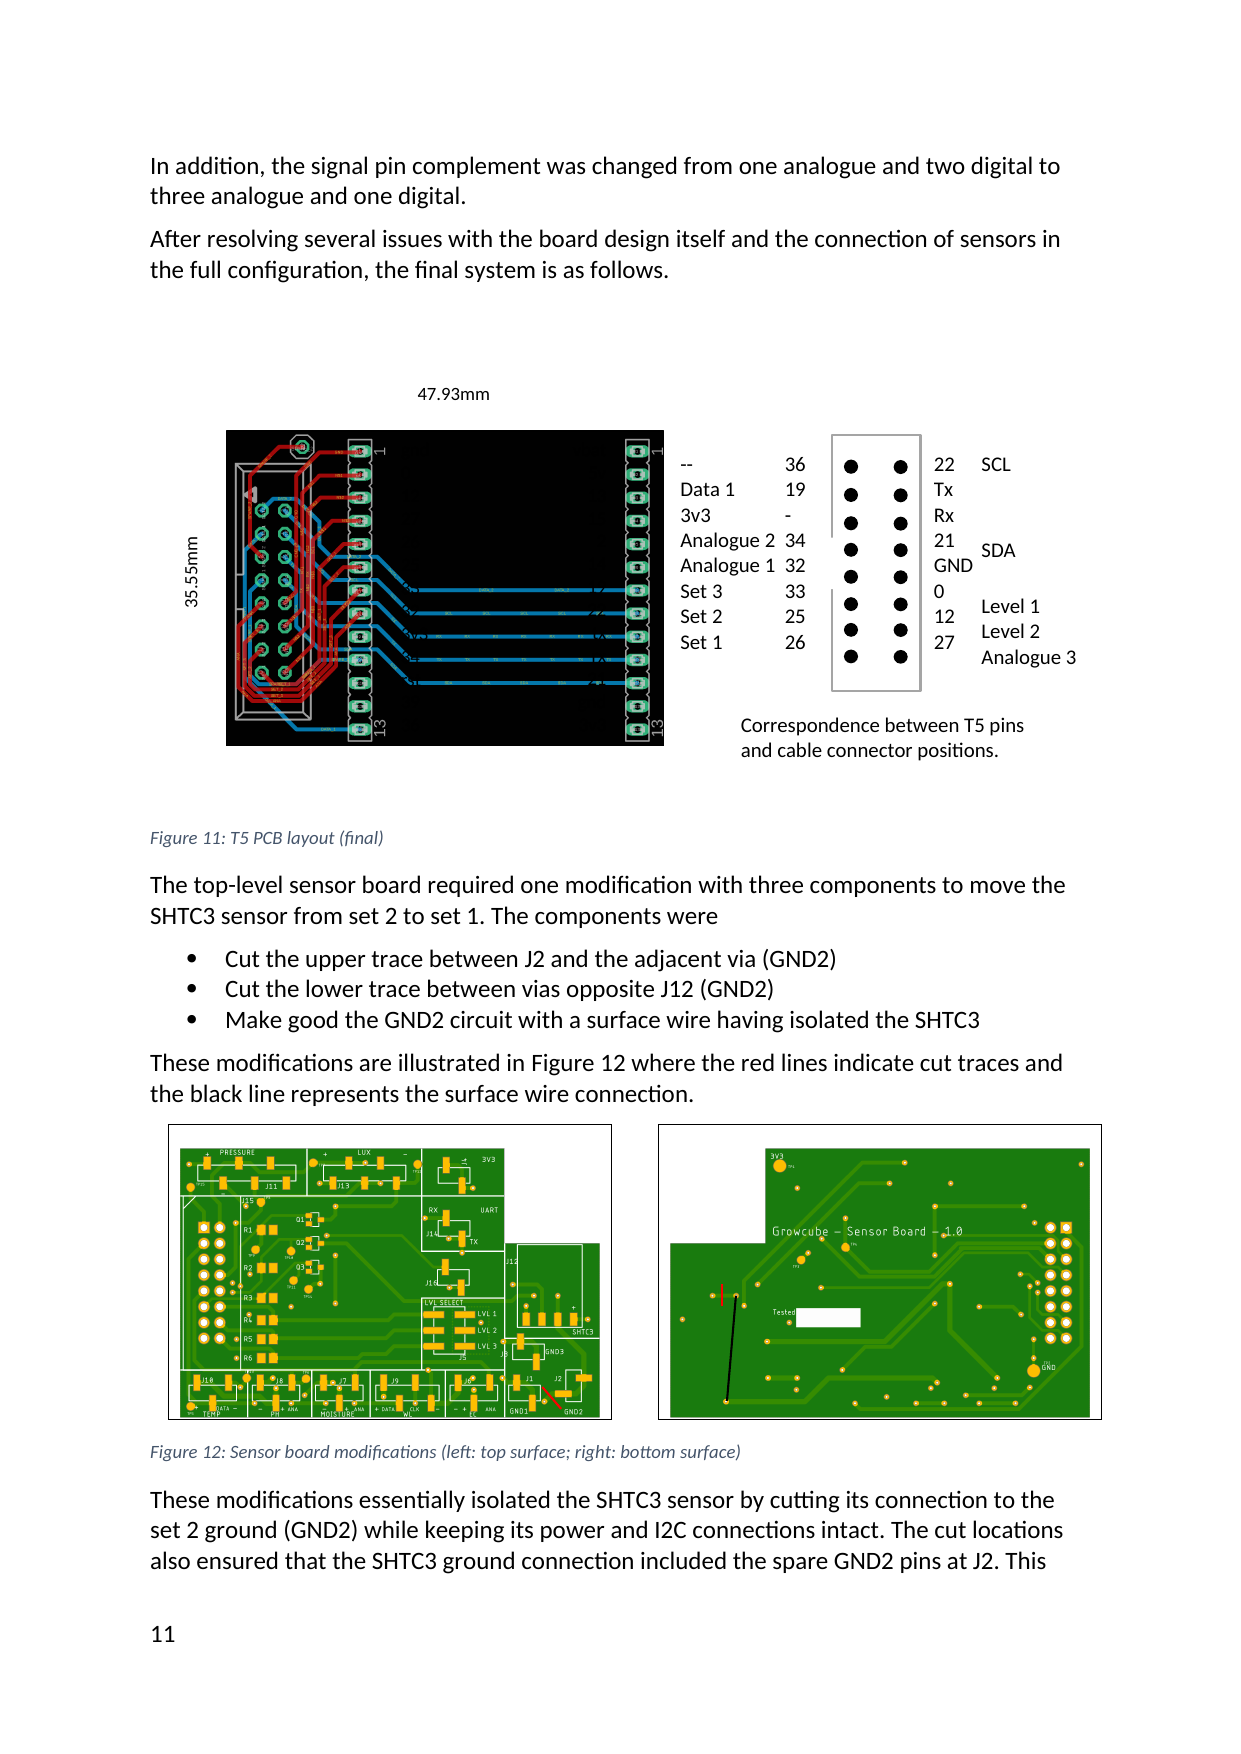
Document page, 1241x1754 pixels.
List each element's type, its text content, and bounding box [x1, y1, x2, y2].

text These modifications are illustrated in Figure 11 where the red lines indicate cut traces and the black line represents the surface wire connection. [150, 1047, 1090, 1108]
text The top-level sensor board required one modification with three components to move the SHTC3 sensor from set 2 to set 1. The components were [150, 869, 1090, 931]
text After resolving several issues with the board design itself and the connection of sensors in the full configuration, the final system is as follows. [150, 223, 1090, 284]
text In addition, the signal pin complement was changed from one analogue and two digital to three analogue and one digital. [150, 150, 1090, 211]
list Cut the upper trace between J2 and the adjacent via (GND2) [187, 943, 1090, 974]
list Cut the lower trace between vias opposite J12 (GND2) [187, 974, 1090, 1004]
list Make good the GND2 circuit with a surface wire having isolated the SHTC3 [187, 1004, 1090, 1035]
picture [169, 1125, 611, 1419]
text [150, 1484, 1090, 1576]
picture [659, 1125, 1101, 1419]
picture [227, 432, 663, 745]
